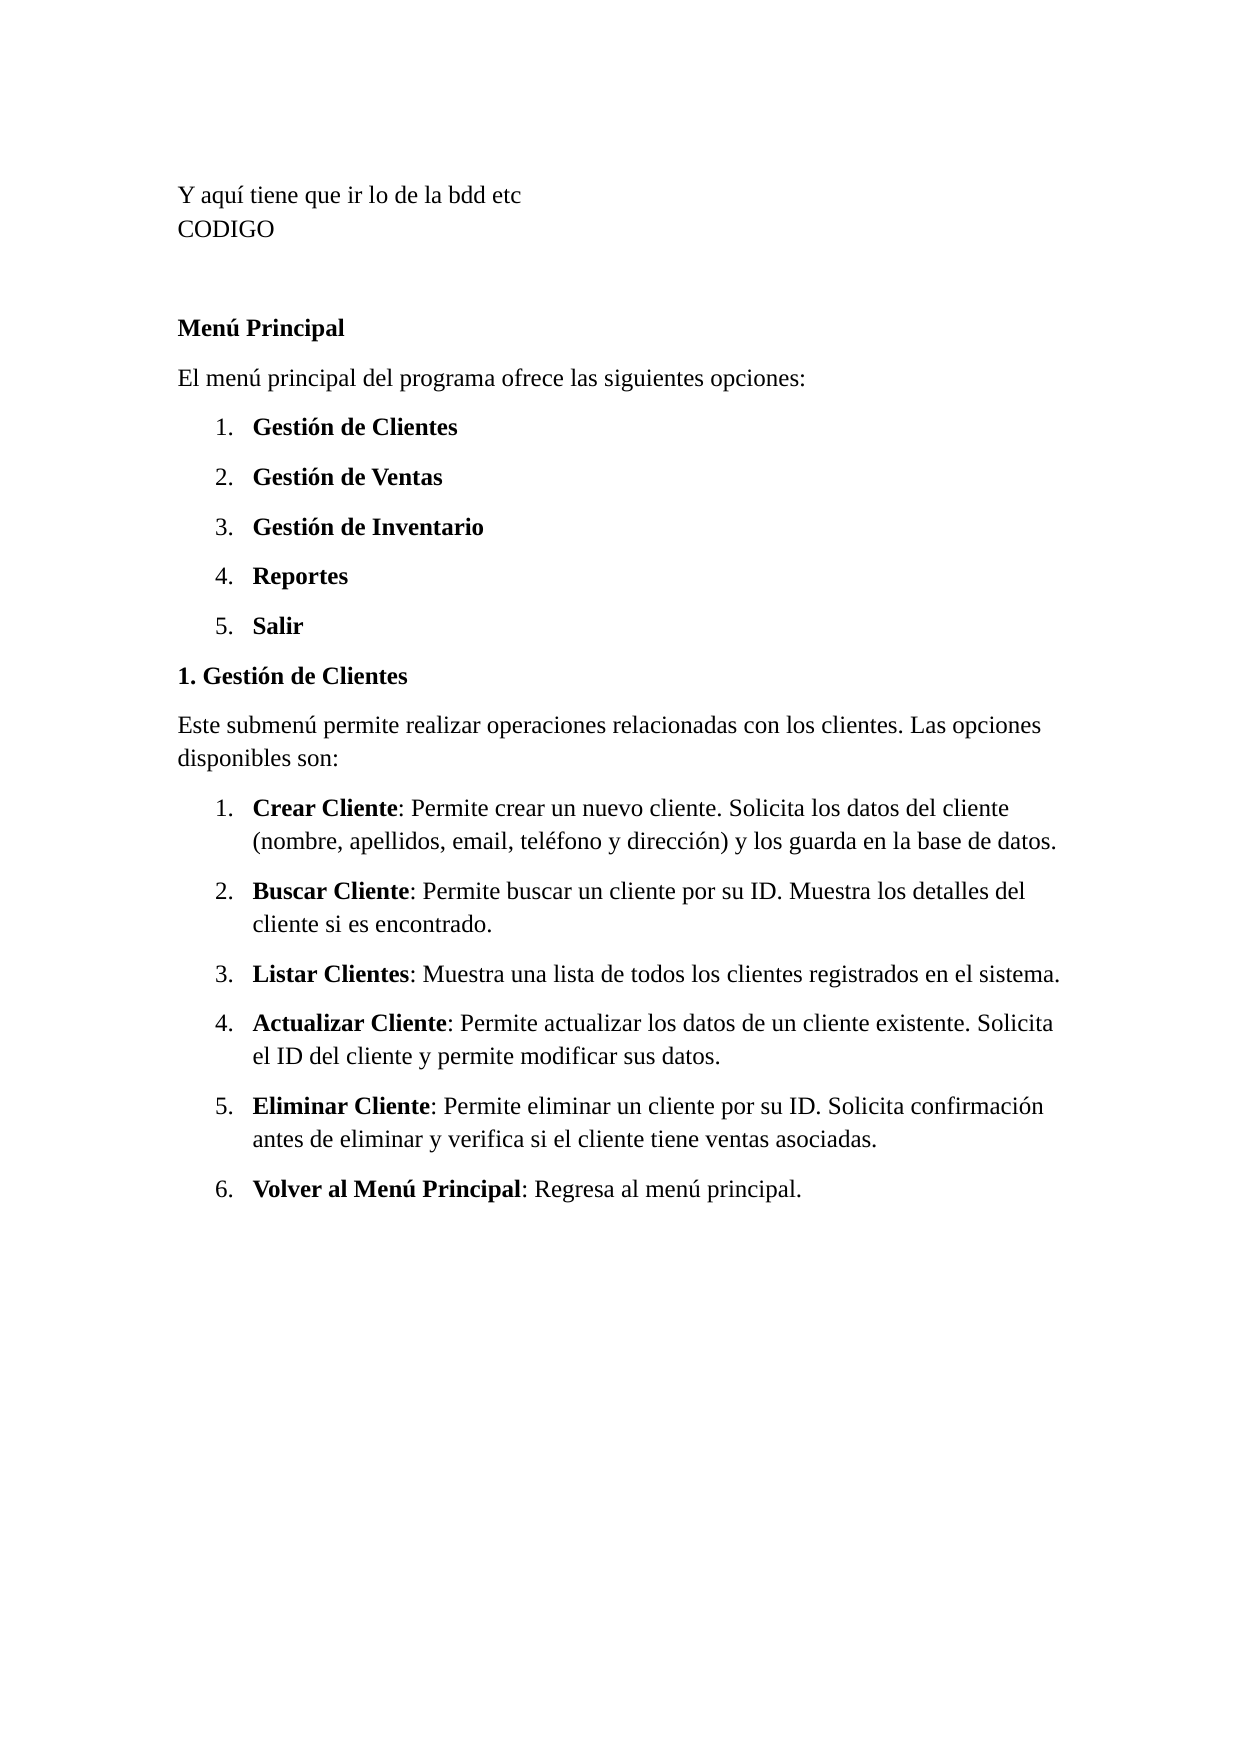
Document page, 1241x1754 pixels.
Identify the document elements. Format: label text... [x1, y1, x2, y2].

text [177, 148, 1063, 242]
list Eliminar Cliente: Permite eliminar un cliente por su ID. Solicita confirmación antes de eliminar y verifica si el cliente tiene ventas asociadas. [215, 1091, 1063, 1153]
text 1. Gestión de Clientes [177, 661, 1063, 689]
list Gestión de Inventario [215, 512, 1063, 541]
list Crear Cliente: Permite crear un nuevo cliente. Solicita los datos del cliente (nombre, apellidos, email, teléfono y dirección) y los guarda en la base de datos. [215, 793, 1063, 855]
text Este submenú permite realizar operaciones relacionadas con los clientes. Las opciones disponibles son: [177, 711, 1063, 772]
list Salir [215, 611, 1063, 640]
list Buscar Cliente: Permite buscar un cliente por su ID. Muestra los detalles del cliente si es encontrado. [215, 876, 1063, 938]
text El menú principal del programa ofrece las siguientes opciones: [177, 363, 1063, 391]
list Reportes [215, 561, 1063, 590]
text Menú Principal [177, 313, 1063, 342]
list Listar Clientes: Muestra una lista de todos los clientes registrados en el sistema. [215, 959, 1063, 987]
list Volver al Menú Principal: Regresa al menú principal. [215, 1174, 1063, 1202]
list Actualizar Cliente: Permite actualizar los datos de un cliente existente. Solicita el ID del cliente y permite modificar sus datos. [215, 1008, 1063, 1070]
list Gestión de Ventas [215, 462, 1063, 491]
list Gestión de Clientes [215, 412, 1063, 441]
